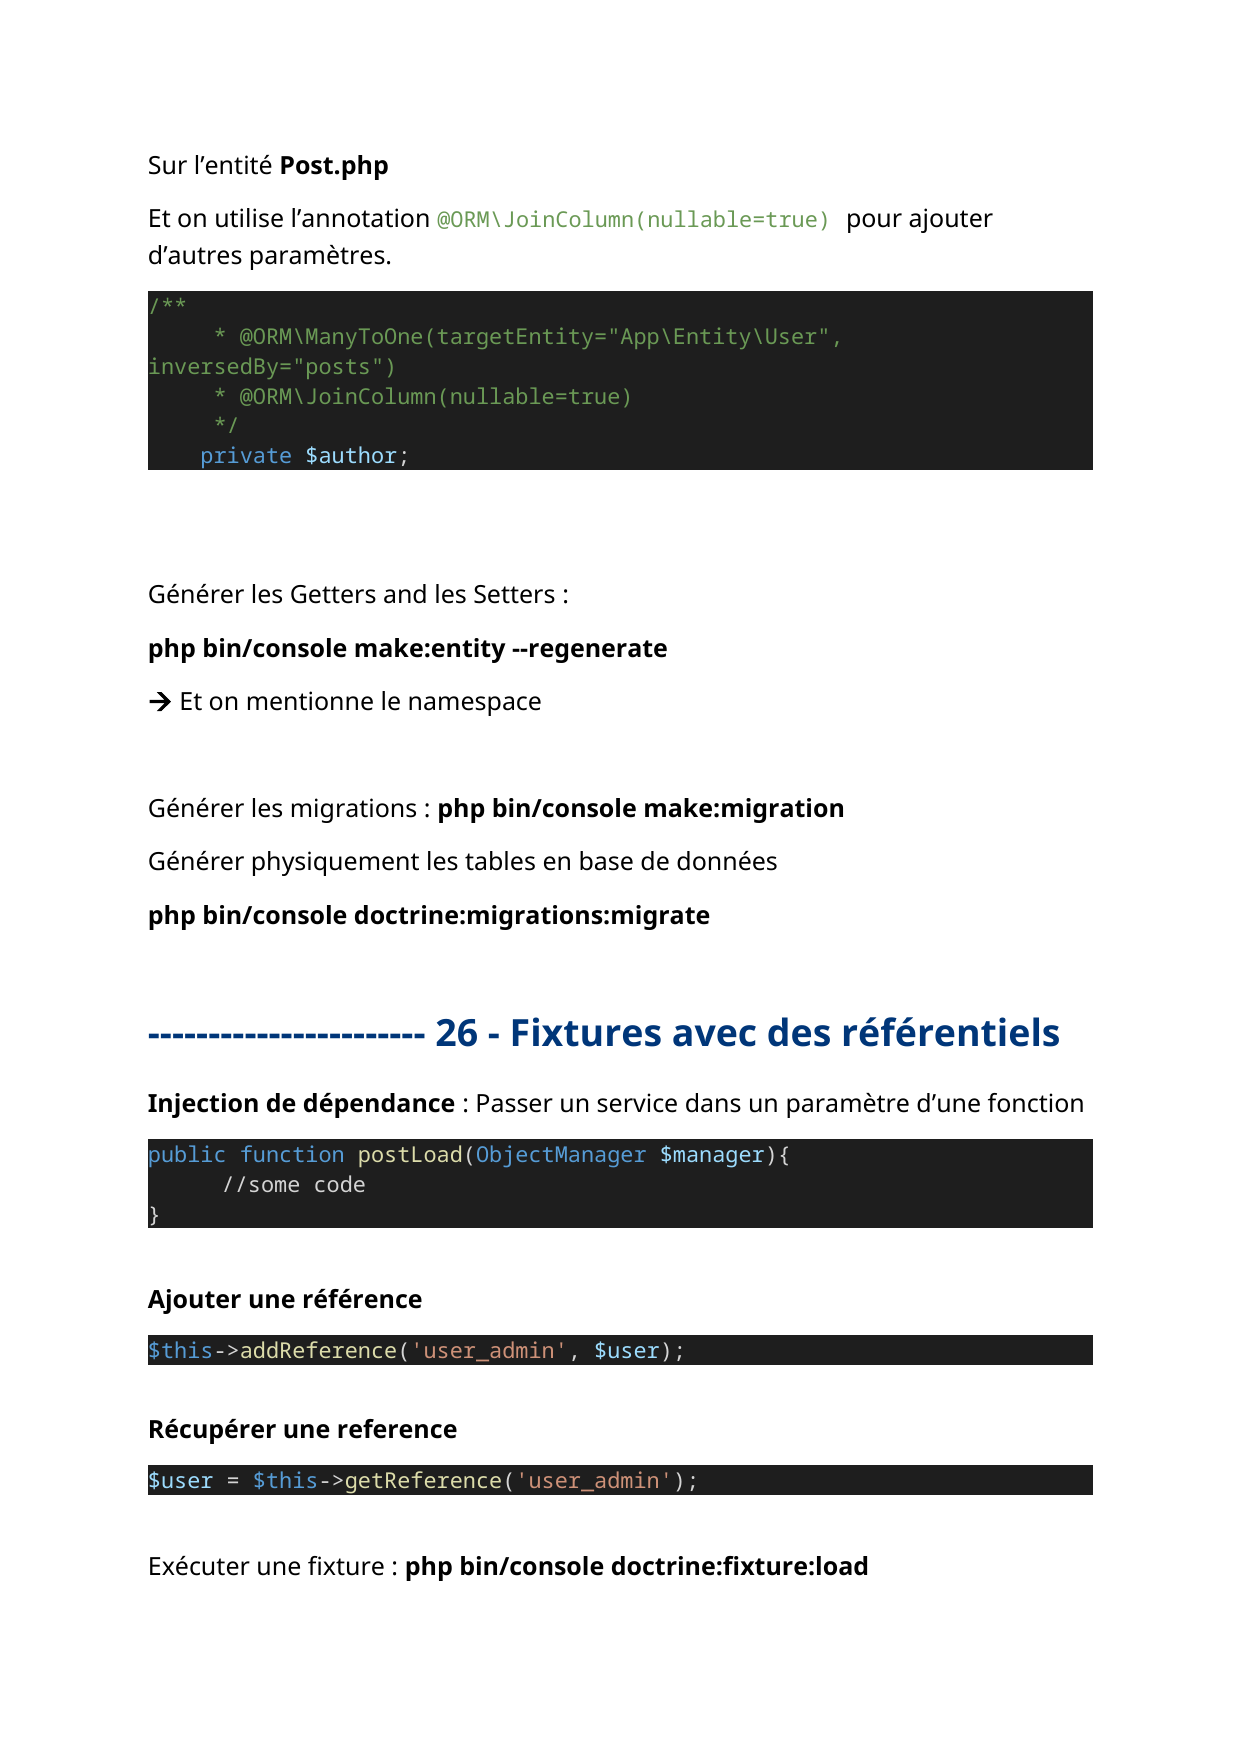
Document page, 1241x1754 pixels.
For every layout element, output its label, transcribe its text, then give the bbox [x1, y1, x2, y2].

text * @ORM\ManyToOne(targetEntity="App\Entity\User", inversedBy="posts") [148, 321, 1093, 381]
text $this->addReference('user_admin', $user); [148, 1335, 1093, 1365]
text //some code [148, 1169, 1093, 1199]
text Exécuter une fixture : php bin/console doctrine:fixture:load [148, 1549, 1093, 1583]
text */ [148, 410, 1093, 440]
text public function postLoad(ObjectManager $manager){ [148, 1139, 1093, 1169]
text $user = $this->getReference('user_admin'); [148, 1465, 1093, 1495]
text Ajouter une référence [148, 1282, 1093, 1316]
text Sur l’entité Post.php [148, 148, 1093, 182]
text Générer les Getters and les Setters : [148, 577, 1093, 611]
text Générer les migrations : php bin/console make:migration [148, 791, 1093, 825]
text Et on mentionne le namespace [148, 684, 1093, 718]
subtitle ----------------------- 26 - Fixtures avec des référentiels [148, 1004, 1093, 1057]
text * @ORM\JoinColumn(nullable=true) [148, 381, 1093, 410]
text php bin/console doctrine:migrations:migrate [148, 897, 1093, 932]
text } [148, 1199, 1093, 1228]
text /** [148, 291, 1093, 321]
text Récupérer une reference [148, 1412, 1093, 1446]
text php bin/console make:entity --regenerate [148, 630, 1093, 664]
text Et on utilise l’annotation @ORM\JoinColumn(nullable=true) pour ajouter d’autres paramètres. [148, 201, 1093, 272]
text Générer physiquement les tables en base de données [148, 844, 1093, 878]
text Injection de dépendance : Passer un service dans un paramètre d’une fonction [148, 1086, 1093, 1120]
text private $author; [148, 440, 1093, 470]
